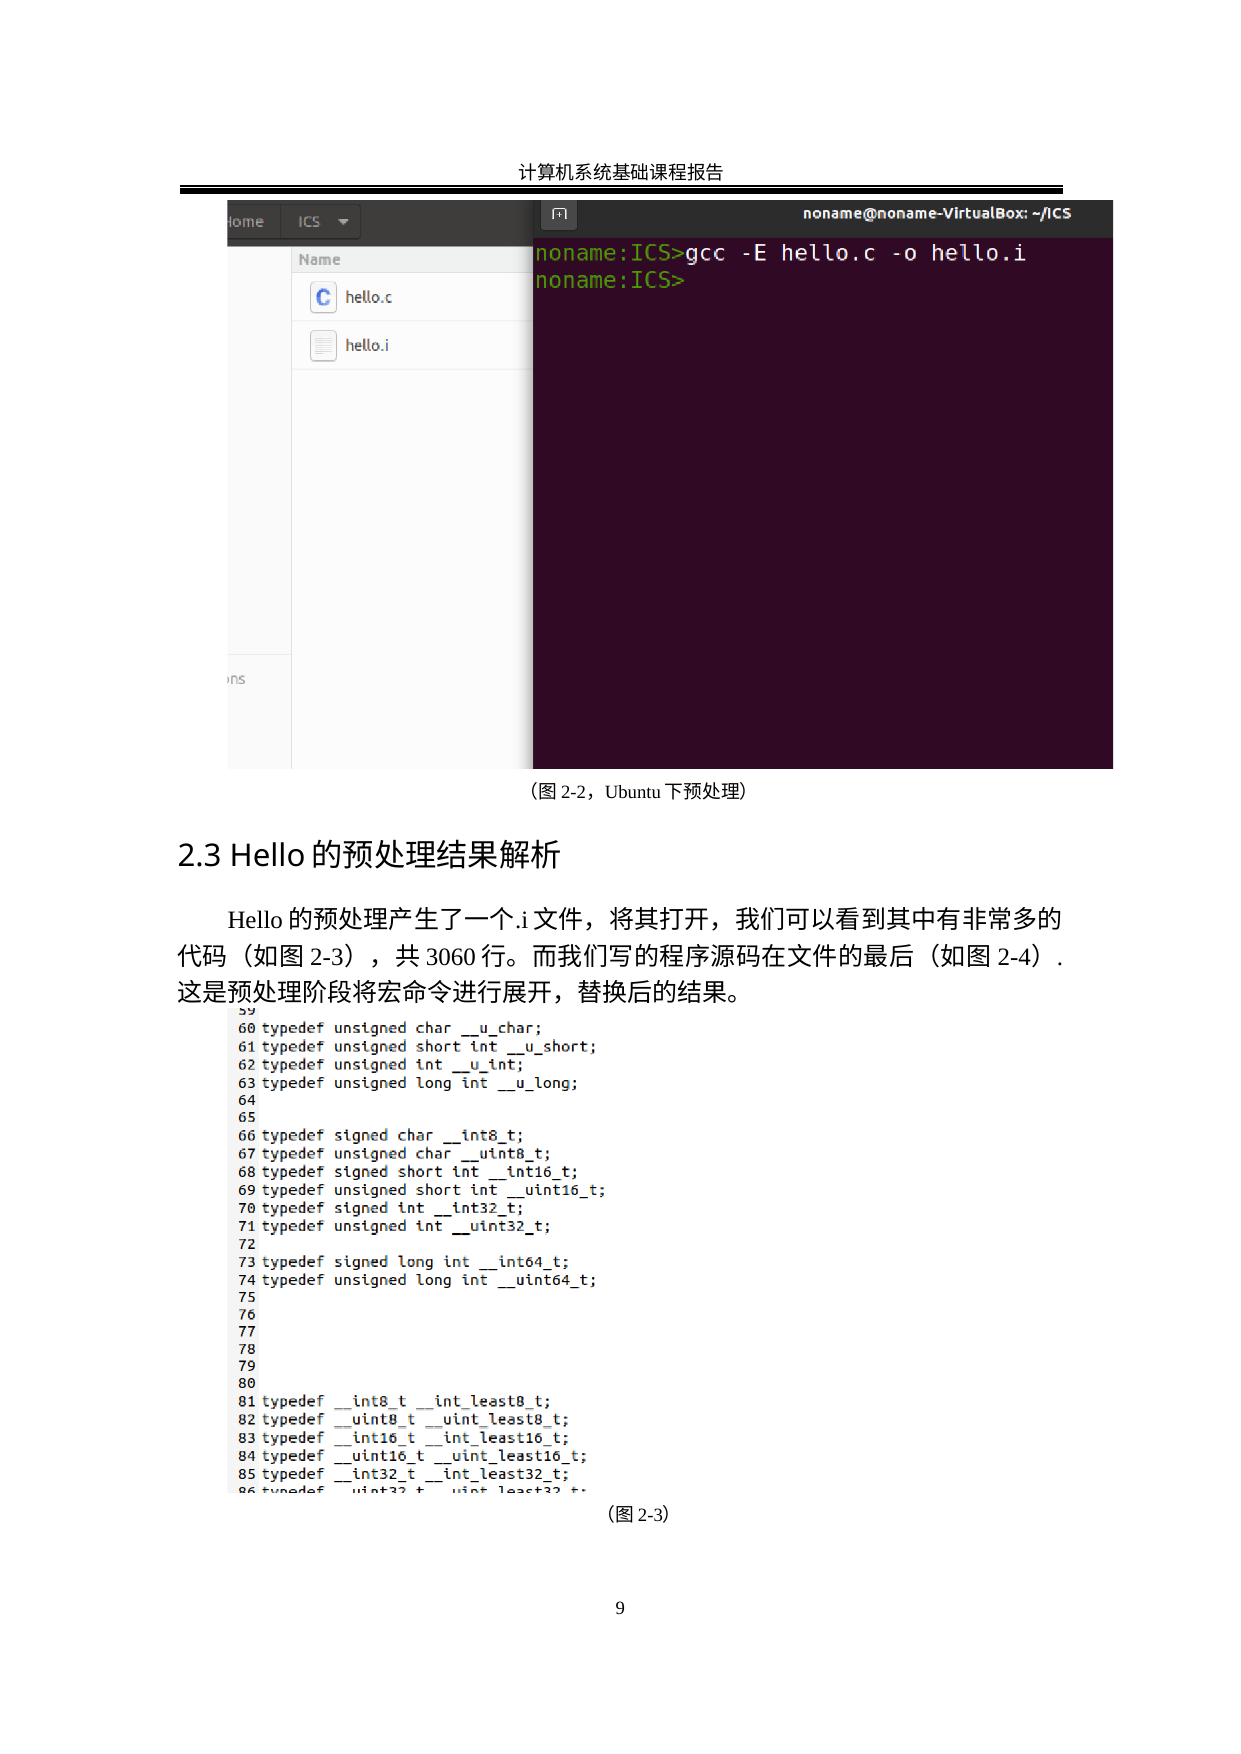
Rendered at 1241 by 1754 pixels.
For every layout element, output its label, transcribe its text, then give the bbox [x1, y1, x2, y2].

subtitle 2.3 Hello的预处理结果解析 [177, 835, 1063, 875]
text （图2-2，Ubuntu下预处理） [177, 776, 1063, 803]
picture [227, 1008, 1114, 1493]
text （图2-3） [177, 1500, 1063, 1527]
picture [227, 200, 1114, 769]
text Hello的预处理产生了一个.i文件，将其打开，我们可以看到其中有非常多的代码（如图2-3），共3060行。而我们写的程序源码在文件的最后（如图2-4）.这是预处理阶段将宏命令进行展开，替换后的结果。 [177, 900, 1063, 1008]
